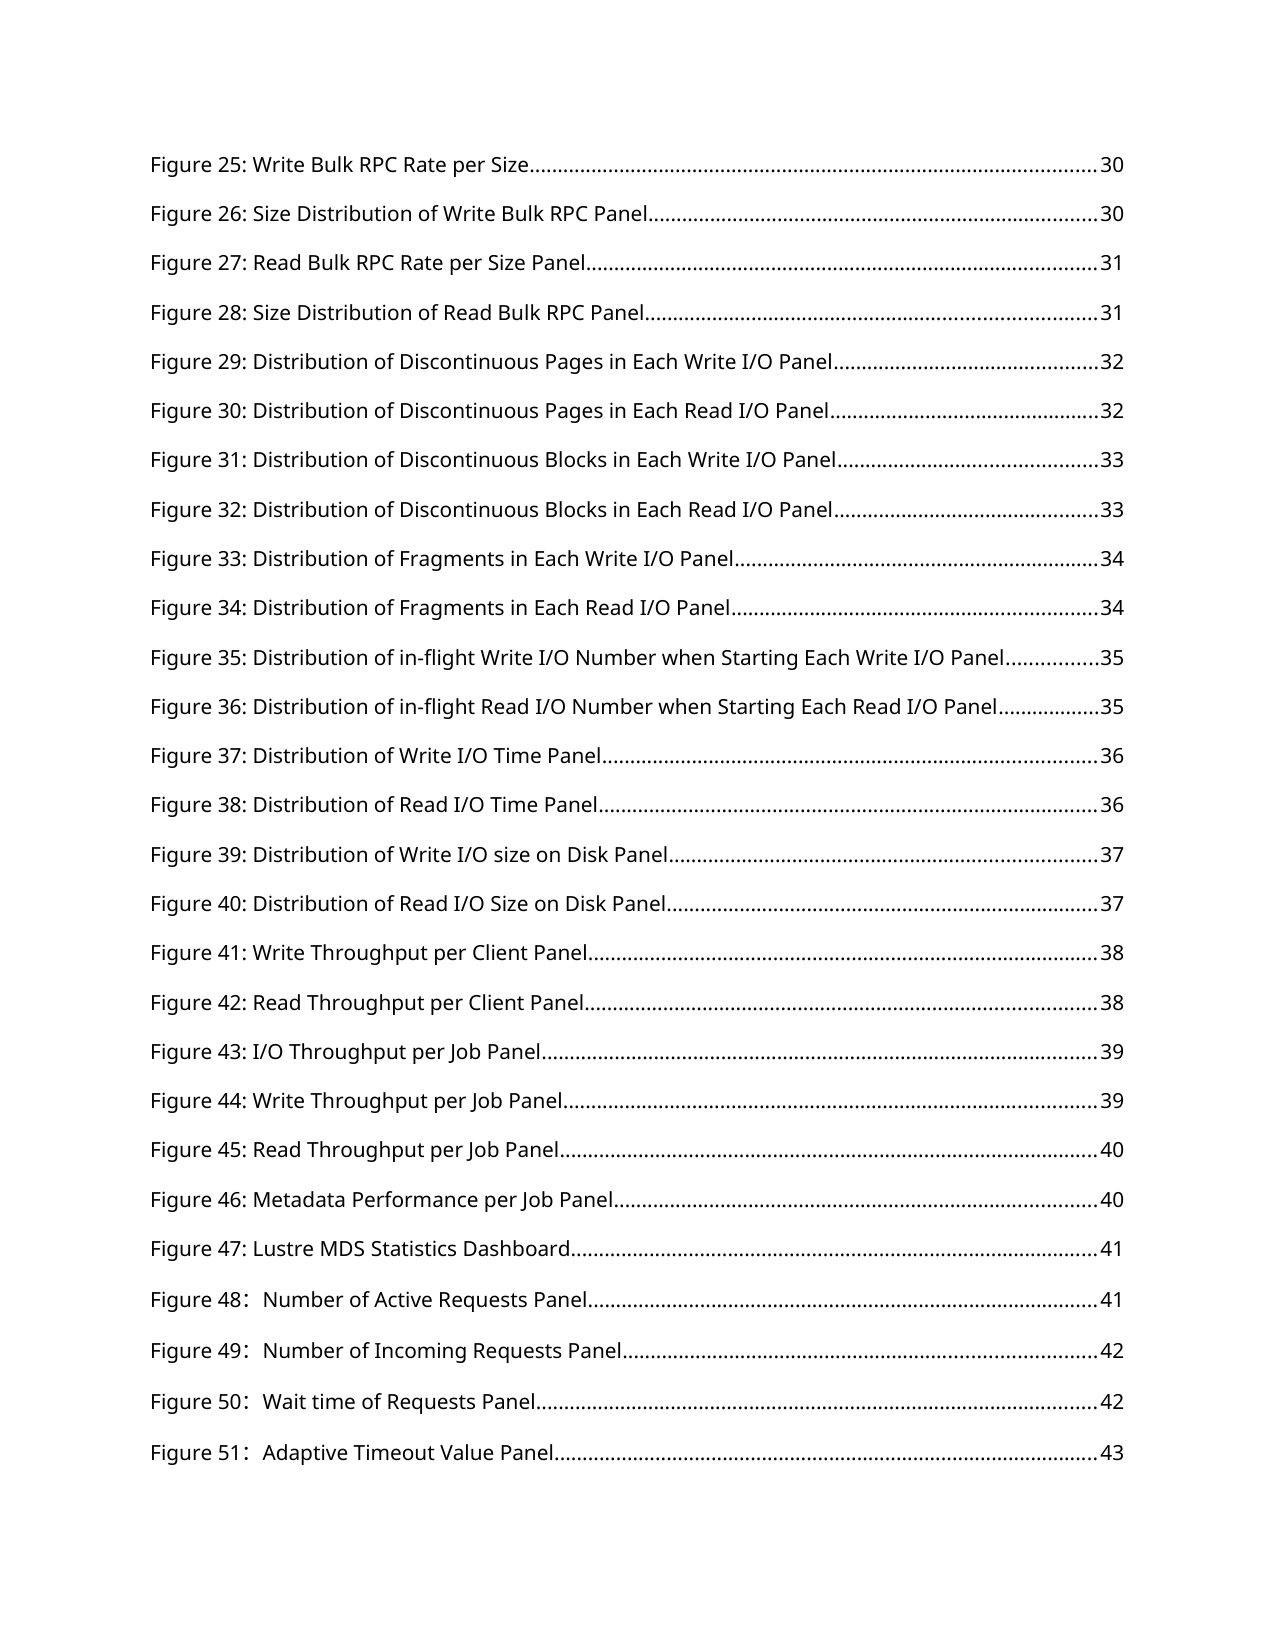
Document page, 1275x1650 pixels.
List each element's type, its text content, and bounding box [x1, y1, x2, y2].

text Figure 39: Distribution of Write I/O size on Disk Panel 37 [150, 840, 1125, 868]
text Figure 26: Size Distribution of Write Bulk RPC Panel 30 [150, 199, 1125, 228]
text Figure 31: Distribution of Discontinuous Blocks in Each Write I/O Panel 33 [150, 446, 1125, 474]
text Figure 37: Distribution of Write I/O Time Panel 36 [150, 741, 1125, 770]
text Figure 30: Distribution of Discontinuous Pages in Each Read I/O Panel 32 [150, 396, 1125, 425]
text Figure 44: Write Throughput per Job Panel 39 [150, 1086, 1125, 1114]
text Figure 27: Read Bulk RPC Rate per Size Panel 31 [150, 248, 1125, 277]
text Figure 47: Lustre MDS Statistics Dashboard 41 [150, 1234, 1125, 1262]
text Figure 51：Adaptive Timeout Value Panel 43 [150, 1437, 1125, 1467]
text Figure 41: Write Throughput per Client Panel 38 [150, 938, 1125, 967]
text Figure 49：Number of Incoming Requests Panel 42 [150, 1334, 1125, 1365]
text Figure 36: Distribution of in-flight Read I/O Number when Starting Each Read I/O Panel 35 [150, 692, 1125, 720]
text Figure 34: Distribution of Fragments in Each Read I/O Panel 34 [150, 593, 1125, 622]
text Figure 45: Read Throughput per Job Panel 40 [150, 1135, 1125, 1164]
text Figure 38: Distribution of Read I/O Time Panel 36 [150, 791, 1125, 819]
text Figure 28: Size Distribution of Read Bulk RPC Panel 31 [150, 298, 1125, 326]
text Figure 46: Metadata Performance per Job Panel 40 [150, 1185, 1125, 1213]
text Figure 32: Distribution of Discontinuous Blocks in Each Read I/O Panel 33 [150, 495, 1125, 523]
text Figure 48：Number of Active Requests Panel 41 [150, 1283, 1125, 1313]
text Figure 40: Distribution of Read I/O Size on Disk Panel 37 [150, 889, 1125, 917]
text Figure 35: Distribution of in-flight Write I/O Number when Starting Each Write I/O Panel 35 [150, 643, 1125, 671]
text Figure 43: I/O Throughput per Job Panel 39 [150, 1037, 1125, 1065]
text Figure 42: Read Throughput per Client Panel 38 [150, 988, 1125, 1016]
text Figure 33: Distribution of Fragments in Each Write I/O Panel 34 [150, 544, 1125, 573]
text Figure 29: Distribution of Discontinuous Pages in Each Write I/O Panel 32 [150, 347, 1125, 376]
text Figure 25: Write Bulk RPC Rate per Size 30 [150, 150, 1125, 178]
text Figure 50：Wait time of Requests Panel 42 [150, 1386, 1125, 1416]
